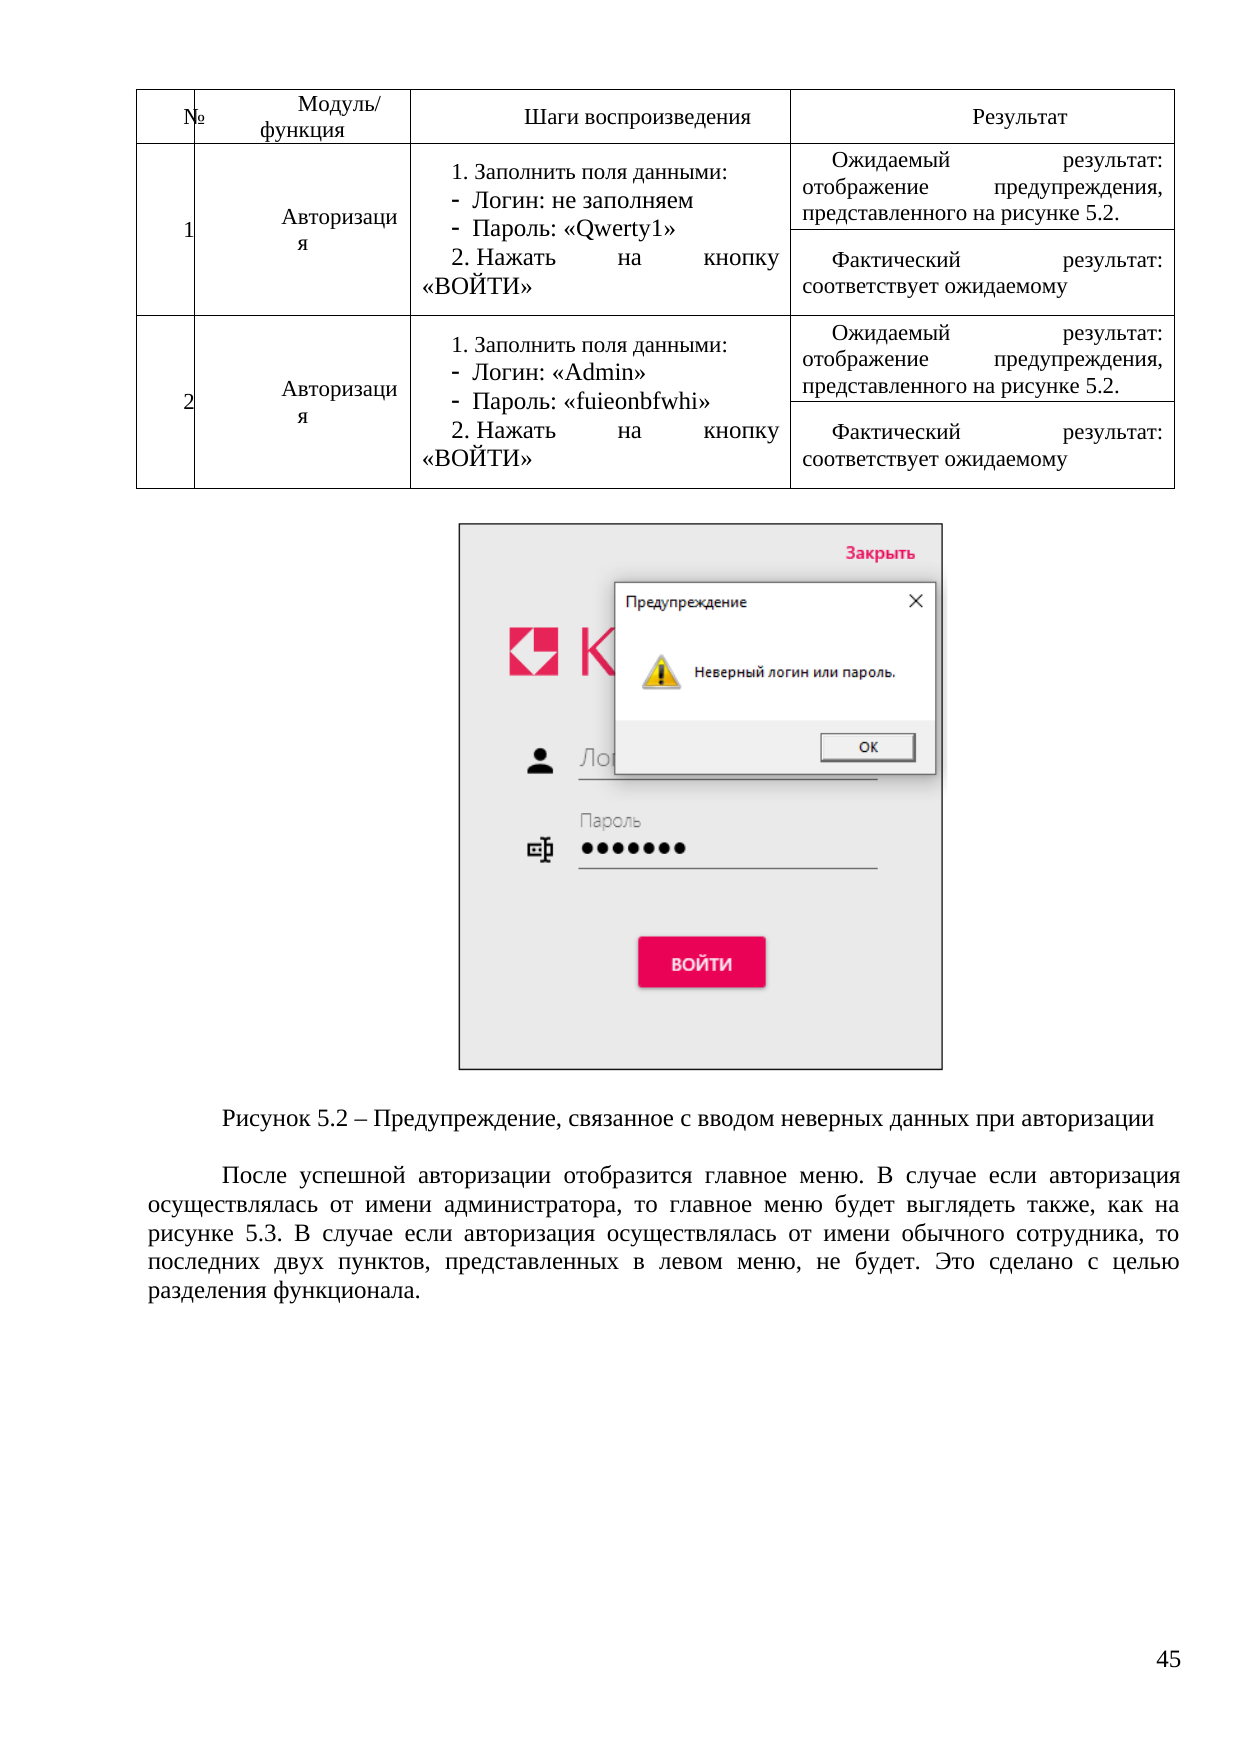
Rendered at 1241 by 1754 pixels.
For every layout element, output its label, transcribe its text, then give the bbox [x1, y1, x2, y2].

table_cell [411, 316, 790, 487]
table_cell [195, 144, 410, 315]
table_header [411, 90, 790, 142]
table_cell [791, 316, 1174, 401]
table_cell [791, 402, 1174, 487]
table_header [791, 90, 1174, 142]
picture [455, 517, 948, 1074]
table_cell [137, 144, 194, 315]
text Рисунок 5.2 – Предупреждение, связанное с вводом неверных данных при авторизации [148, 1103, 1181, 1131]
text После успешной авторизации отобразится главное меню. В случае если авторизация осуществлялась от имени администратора, то главное меню будет выглядеть также, как на рисунке 5.3. В случае если авторизация осуществлялась от имени обычного сотрудника, то последних двух пунктов, представленных в левом меню, не будет. Это сделано с целью разделения функционала. [148, 1160, 1181, 1304]
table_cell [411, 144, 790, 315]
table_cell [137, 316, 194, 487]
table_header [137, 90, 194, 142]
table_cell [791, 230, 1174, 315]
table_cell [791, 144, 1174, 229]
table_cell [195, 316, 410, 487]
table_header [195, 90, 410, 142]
